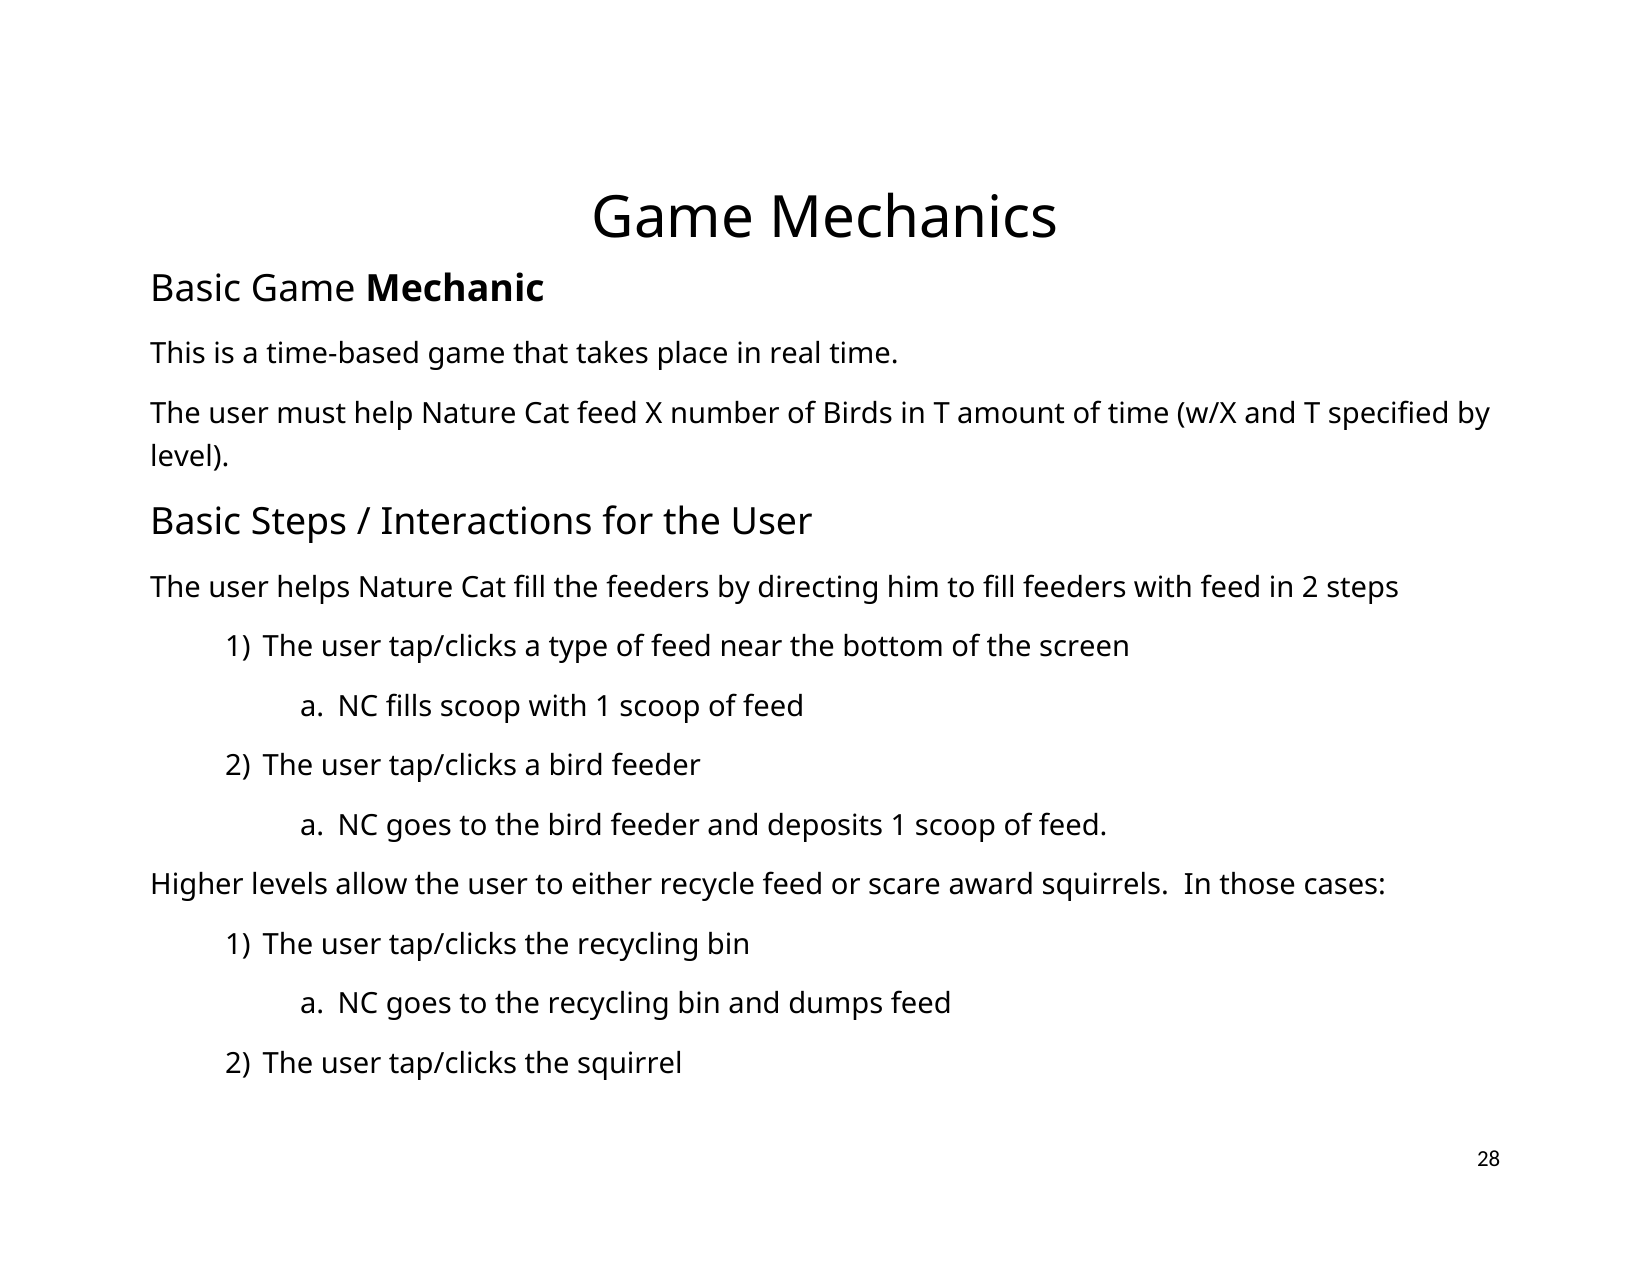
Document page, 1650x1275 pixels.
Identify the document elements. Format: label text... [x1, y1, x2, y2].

text Higher levels allow the user to either recycle feed or scare award squirrels. In those cases: [150, 863, 1500, 903]
text This is a time-based game that takes place in real time. [150, 333, 1500, 372]
list The user tap/clicks a type of feed near the bottom of the screen [225, 626, 1500, 665]
subtitle Game Mechanics [150, 175, 1500, 254]
list NC goes to the recycling bin and dumps feed [300, 982, 1500, 1022]
list NC goes to the bird feeder and deposits 1 scoop of feed. [300, 804, 1500, 844]
subtitle Basic Game Mechanic [150, 261, 1500, 312]
list NC fills scoop with 1 scoop of feed [300, 685, 1500, 725]
subtitle Basic Steps / Interactions for the User [150, 494, 1500, 545]
list The user tap/clicks the recycling bin [225, 923, 1500, 963]
list The user tap/clicks a bird feeder [225, 744, 1500, 784]
list The user tap/clicks the squirrel [225, 1042, 1500, 1082]
text The user must help Nature Cat feed X number of Birds in T amount of time (w/X and T specified by level). [150, 392, 1500, 474]
text The user helps Nature Cat fill the feeders by directing him to fill feeders with feed in 2 steps [150, 566, 1500, 606]
